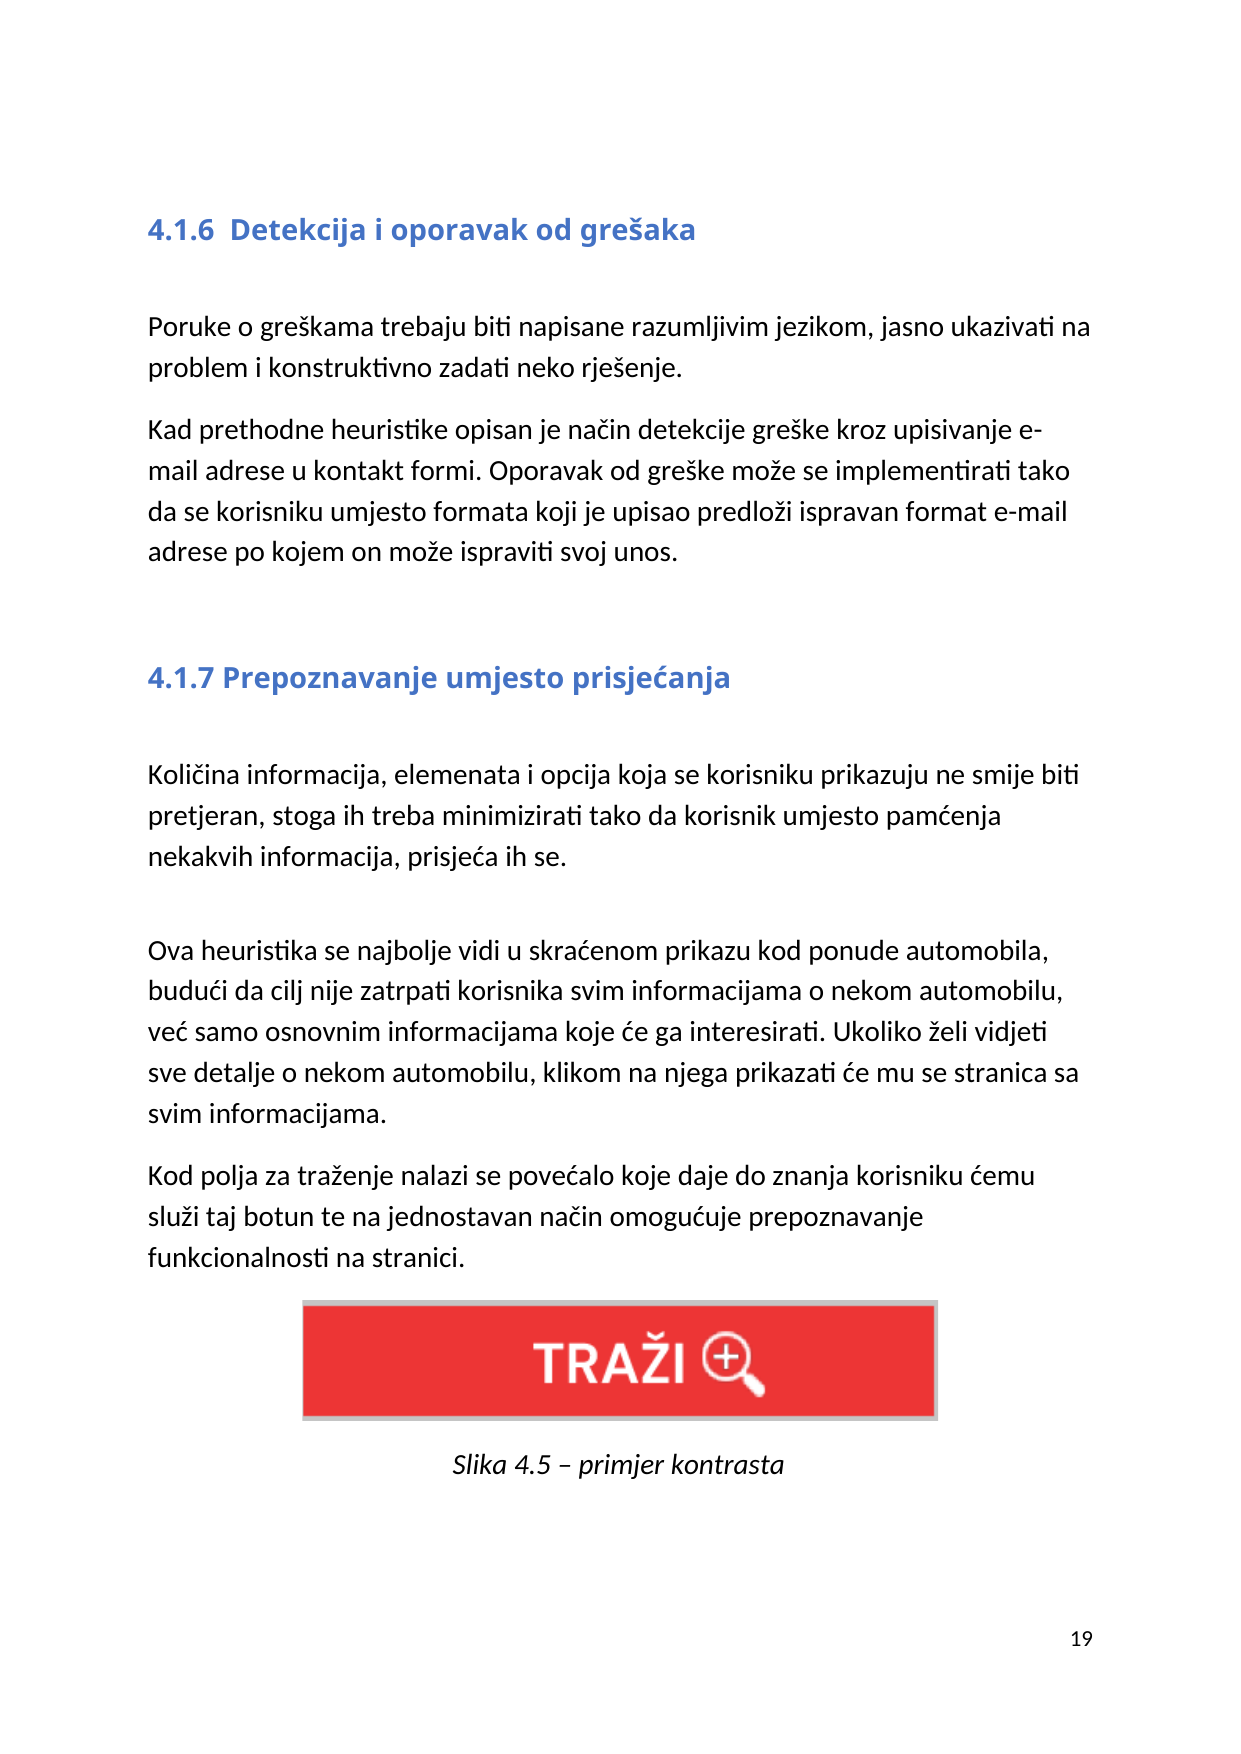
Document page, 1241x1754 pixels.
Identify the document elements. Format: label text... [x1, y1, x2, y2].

subtitle 4.1.6 Detekcija i oporavak od grešaka [148, 209, 1093, 249]
text Poruke o greškama trebaju biti napisane razumljivim jezikom, jasno ukazivati na problem i konstruktivno zadati neko rješenje. [148, 308, 1093, 384]
text Slika 4.5 – primjer kontrasta [148, 1446, 1093, 1482]
subtitle 4.1.7 Prepoznavanje umjesto prisjećanja [148, 657, 1093, 697]
text Kod polja za traženje nalazi se povećalo koje daje do znanja korisniku ćemu služi taj botun te na jednostavan način omogućuje prepoznavanje funkcionalnosti na stranici. [148, 1157, 1093, 1274]
text Ova heuristika se najbolje vidi u skraćenom prikazu kod ponude automobila, budući da cilj nije zatrpati korisnika svim informacijama o nekom automobilu, već samo osnovnim informacijama koje će ga interesirati. Ukoliko želi vidjeti sve detalje o nekom automobilu, klikom na njega prikazati će mu se stranica sa svim informacijama. [148, 932, 1093, 1131]
subtitle Količina informacija, elemenata i opcija koja se korisniku prikazuju ne smije biti pretjeran, stoga ih treba minimizirati tako da korisnik umjesto pamćenja nekakvih informacija, prisjeća ih se. [148, 756, 1093, 873]
text Kad prethodne heuristike opisan je način detekcije greške kroz upisivanje e- mail adrese u kontakt formi. Oporavak od greške može se implementirati tako da se korisniku umjesto formata koji je upisao predloži ispravan format e-mail adrese po kojem on može ispraviti svoj unos. [148, 411, 1093, 569]
picture [302, 1300, 939, 1421]
